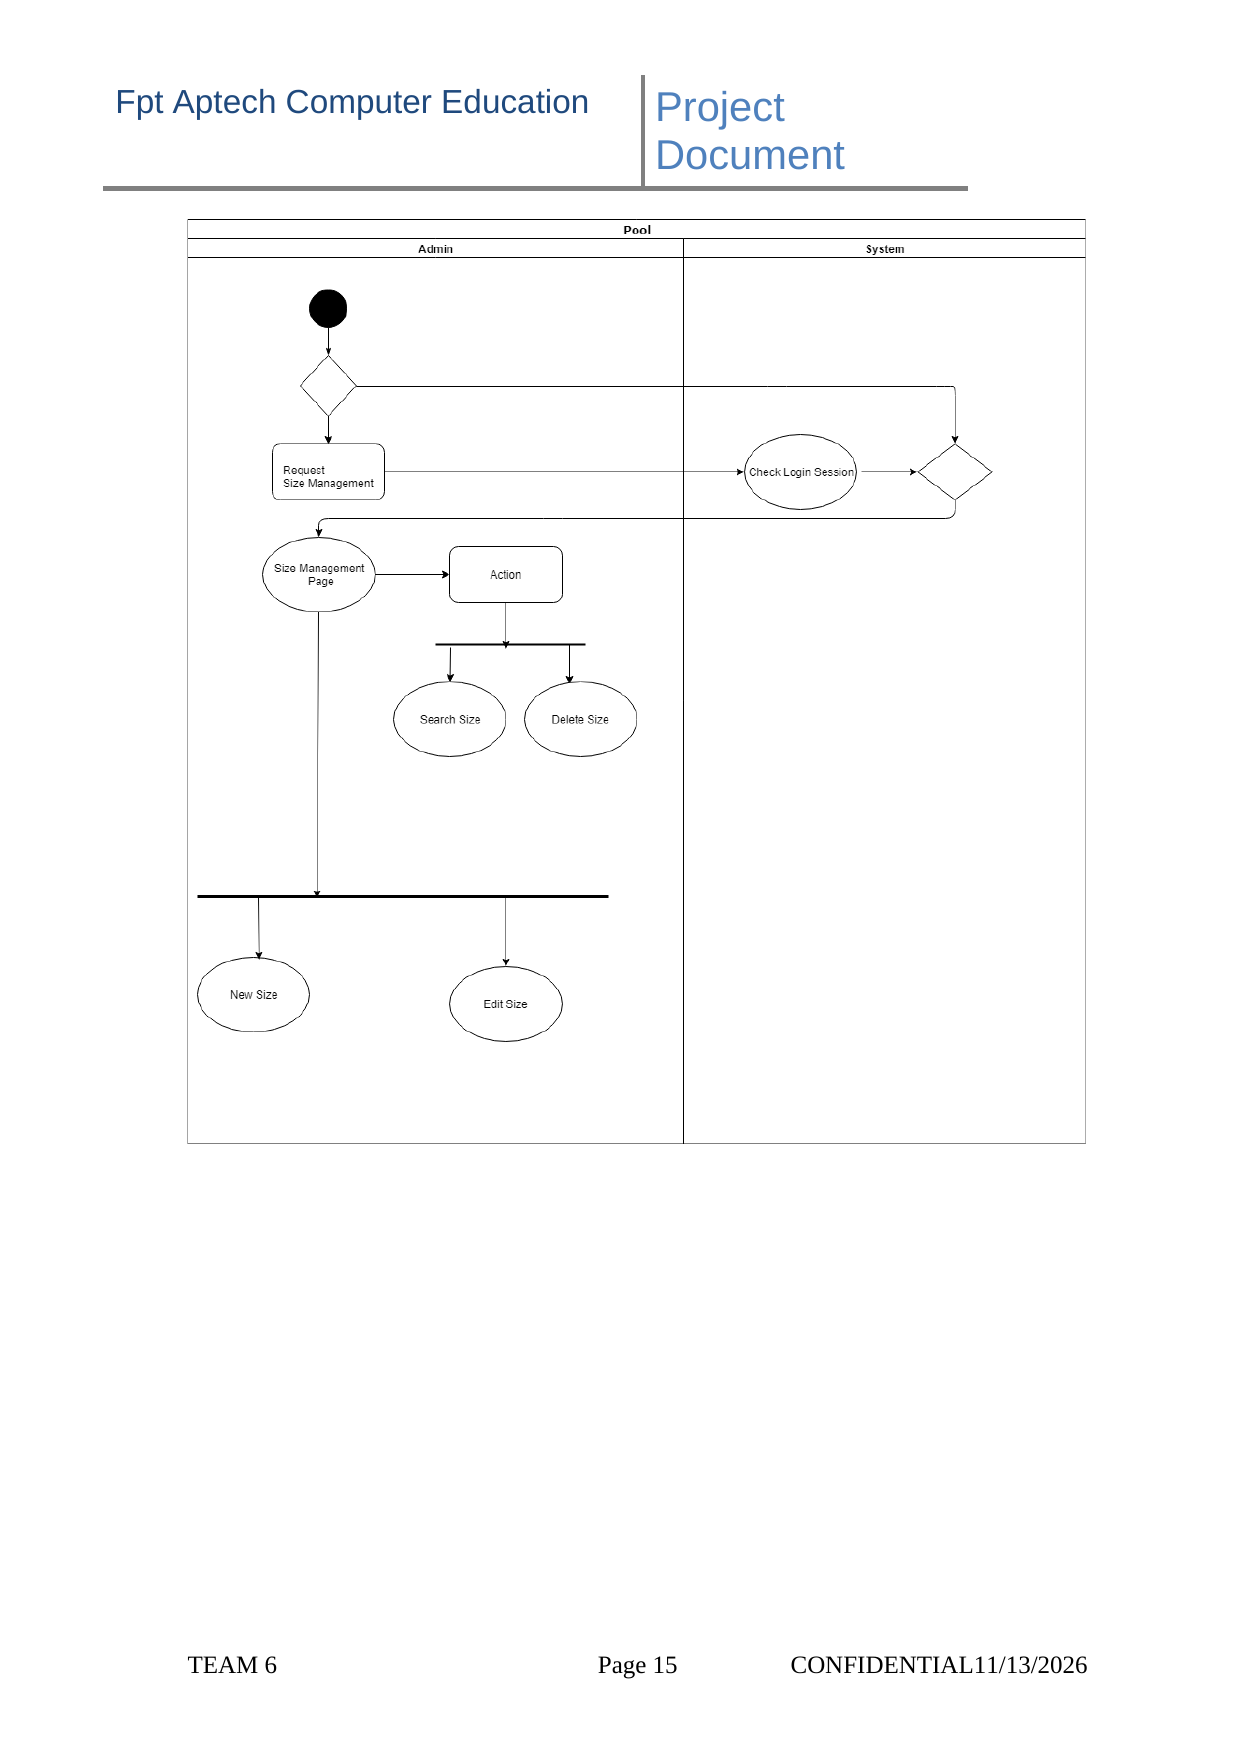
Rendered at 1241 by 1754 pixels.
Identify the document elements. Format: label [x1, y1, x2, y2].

picture [187, 219, 1086, 1144]
